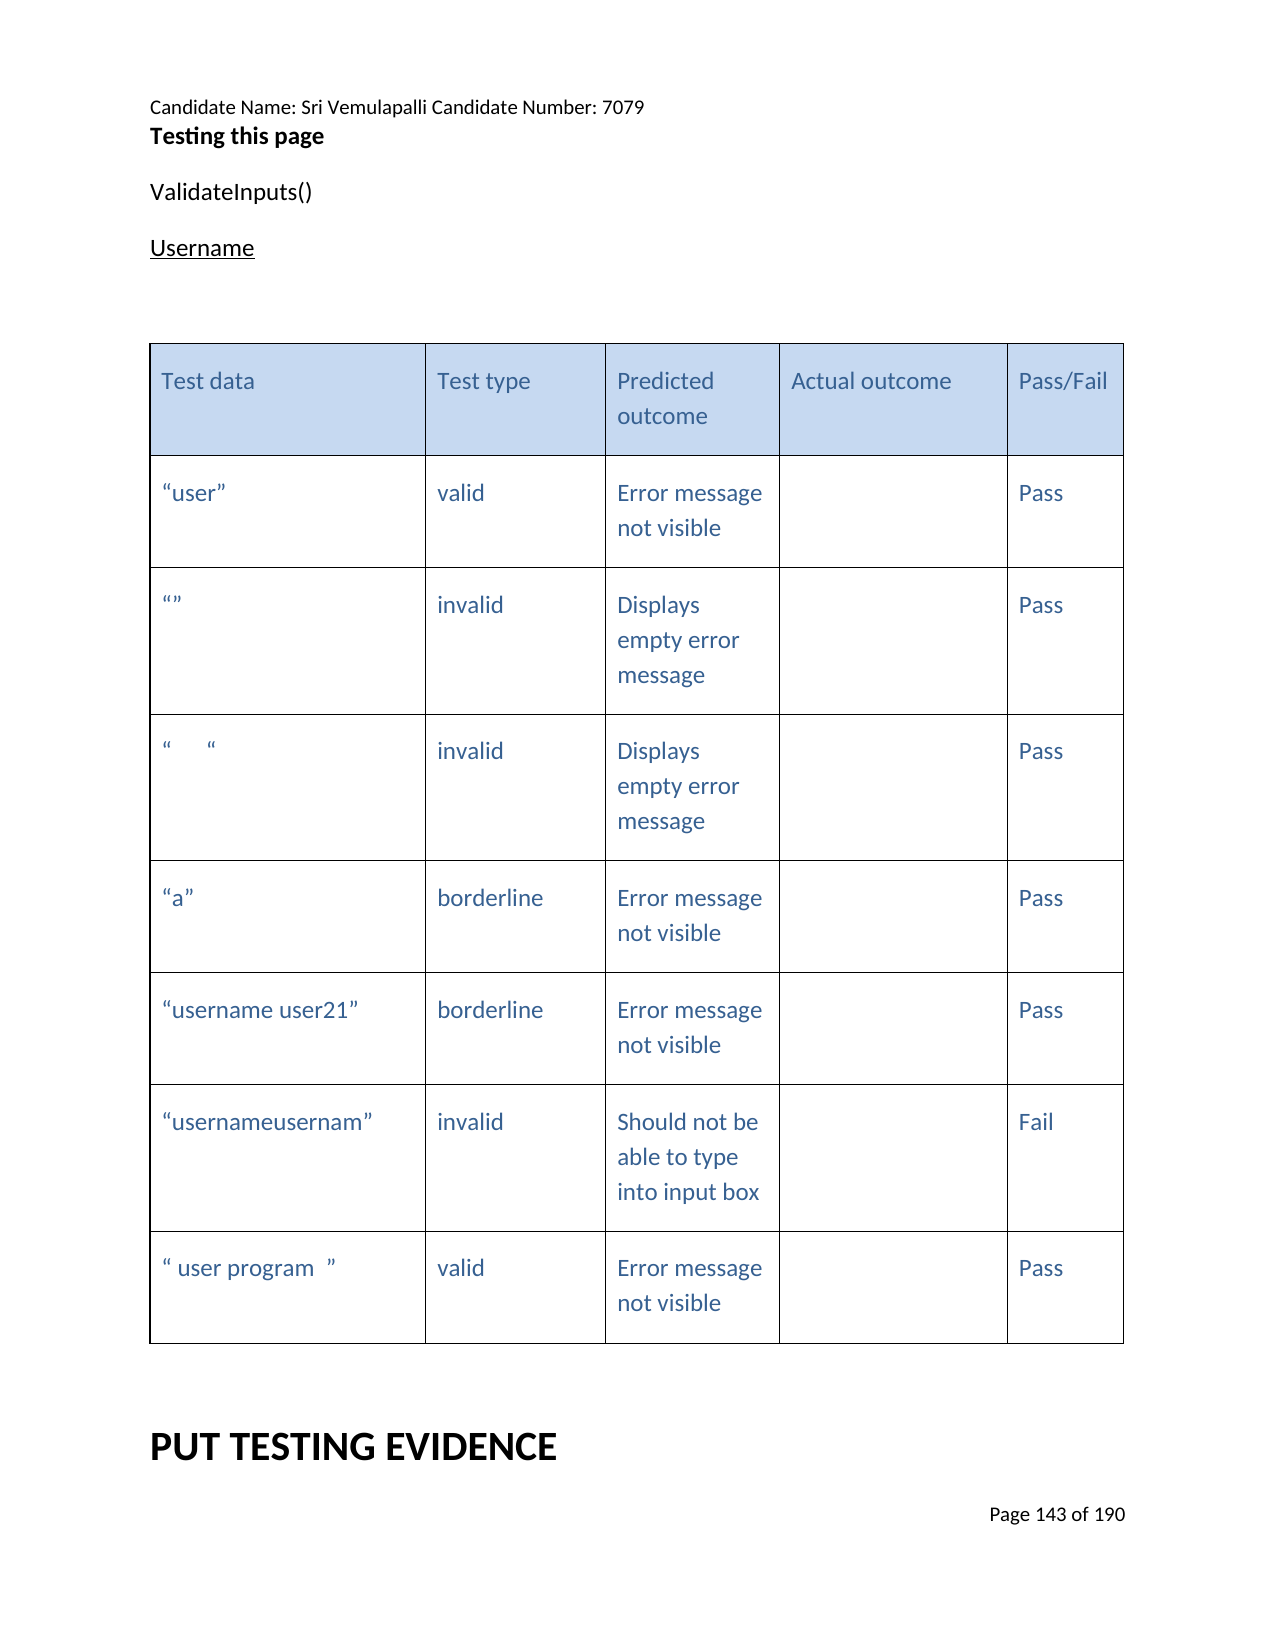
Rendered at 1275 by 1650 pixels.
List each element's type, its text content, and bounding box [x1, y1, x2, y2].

table_cell [780, 568, 1007, 714]
table_cell Should not be able to type into input box [606, 1085, 779, 1231]
table_cell Error message not visible [606, 456, 779, 567]
table_cell invalid [426, 715, 605, 860]
table_cell Pass [1008, 715, 1123, 860]
table_header Test data [151, 344, 425, 455]
table_cell “user” [151, 456, 425, 567]
table_cell borderline [426, 973, 605, 1084]
table_cell Error message not visible [606, 973, 779, 1084]
table_cell “username user21” [151, 973, 425, 1084]
table_header Actual outcome [780, 344, 1007, 455]
text Username [150, 232, 1125, 262]
table_cell valid [426, 456, 605, 567]
table_header Test type [426, 344, 605, 455]
table_cell Pass [1008, 568, 1123, 714]
table_header Predicted outcome [606, 344, 779, 455]
table_cell valid [426, 1232, 605, 1342]
table_cell invalid [426, 1085, 605, 1231]
table_cell [780, 715, 1007, 860]
table_header Pass/Fail [1008, 344, 1123, 455]
table_cell Pass [1008, 1232, 1123, 1342]
table_cell Pass [1008, 456, 1123, 567]
table_cell Pass [1008, 861, 1123, 972]
table_cell [780, 1232, 1007, 1342]
text Testing this page [150, 120, 1125, 151]
table_cell Fail [1008, 1085, 1123, 1231]
table_cell “usernameusernam” [151, 1085, 425, 1231]
table_cell “” [151, 568, 425, 714]
table_cell Pass [1008, 973, 1123, 1084]
table_cell Displays empty error message [606, 715, 779, 860]
table_cell [780, 973, 1007, 1084]
table_cell borderline [426, 861, 605, 972]
table_cell [780, 456, 1007, 567]
table_cell [780, 1085, 1007, 1231]
table_cell Displays empty error message [606, 568, 779, 714]
table_cell Error message not visible [606, 861, 779, 972]
table_cell Error message not visible [606, 1232, 779, 1342]
text ValidateInputs() [150, 176, 1125, 206]
text PUT TESTING EVIDENCE [150, 1420, 1125, 1471]
table_cell “ user program ” [151, 1232, 425, 1342]
table_cell “ “ [151, 715, 425, 860]
table_cell “a” [151, 861, 425, 972]
table_cell [780, 861, 1007, 972]
table_cell invalid [426, 568, 605, 714]
